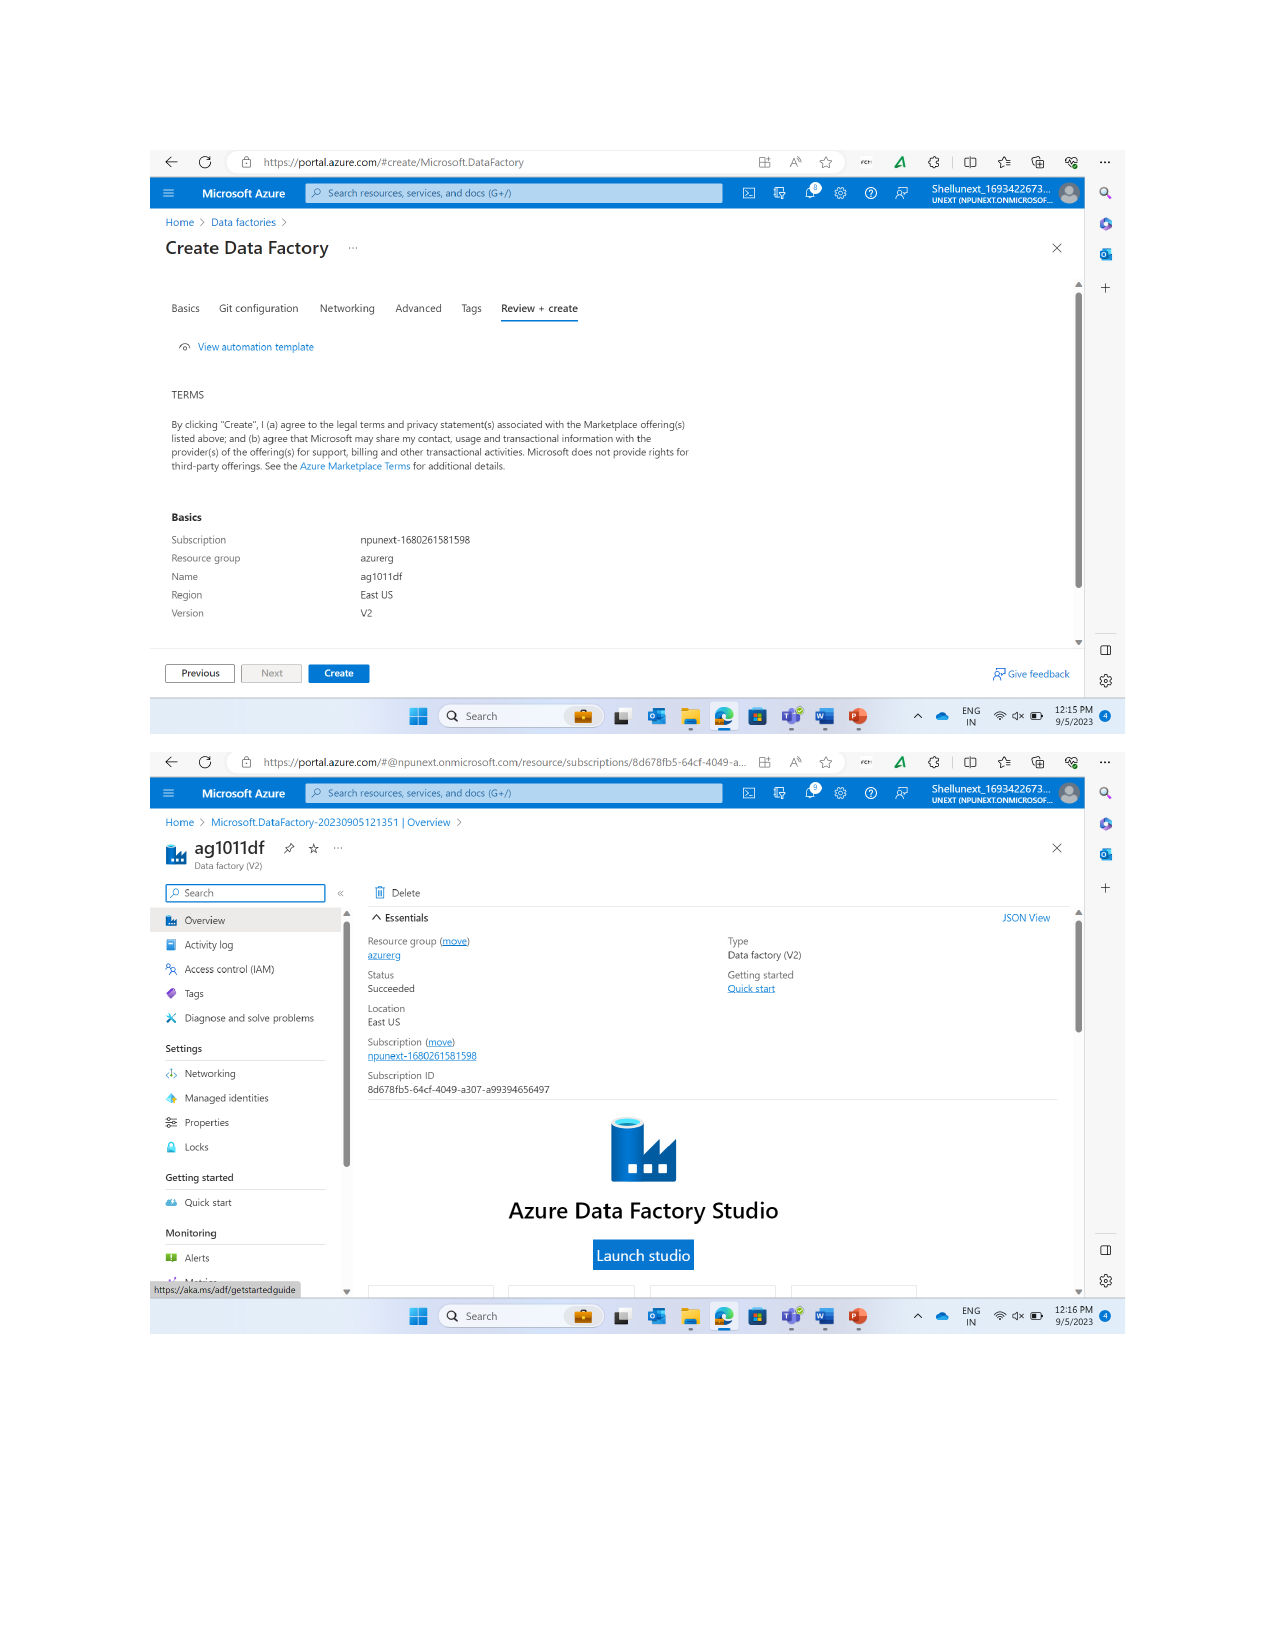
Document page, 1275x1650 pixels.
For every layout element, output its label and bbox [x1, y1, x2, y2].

picture [150, 150, 1125, 734]
picture [150, 752, 1125, 1334]
